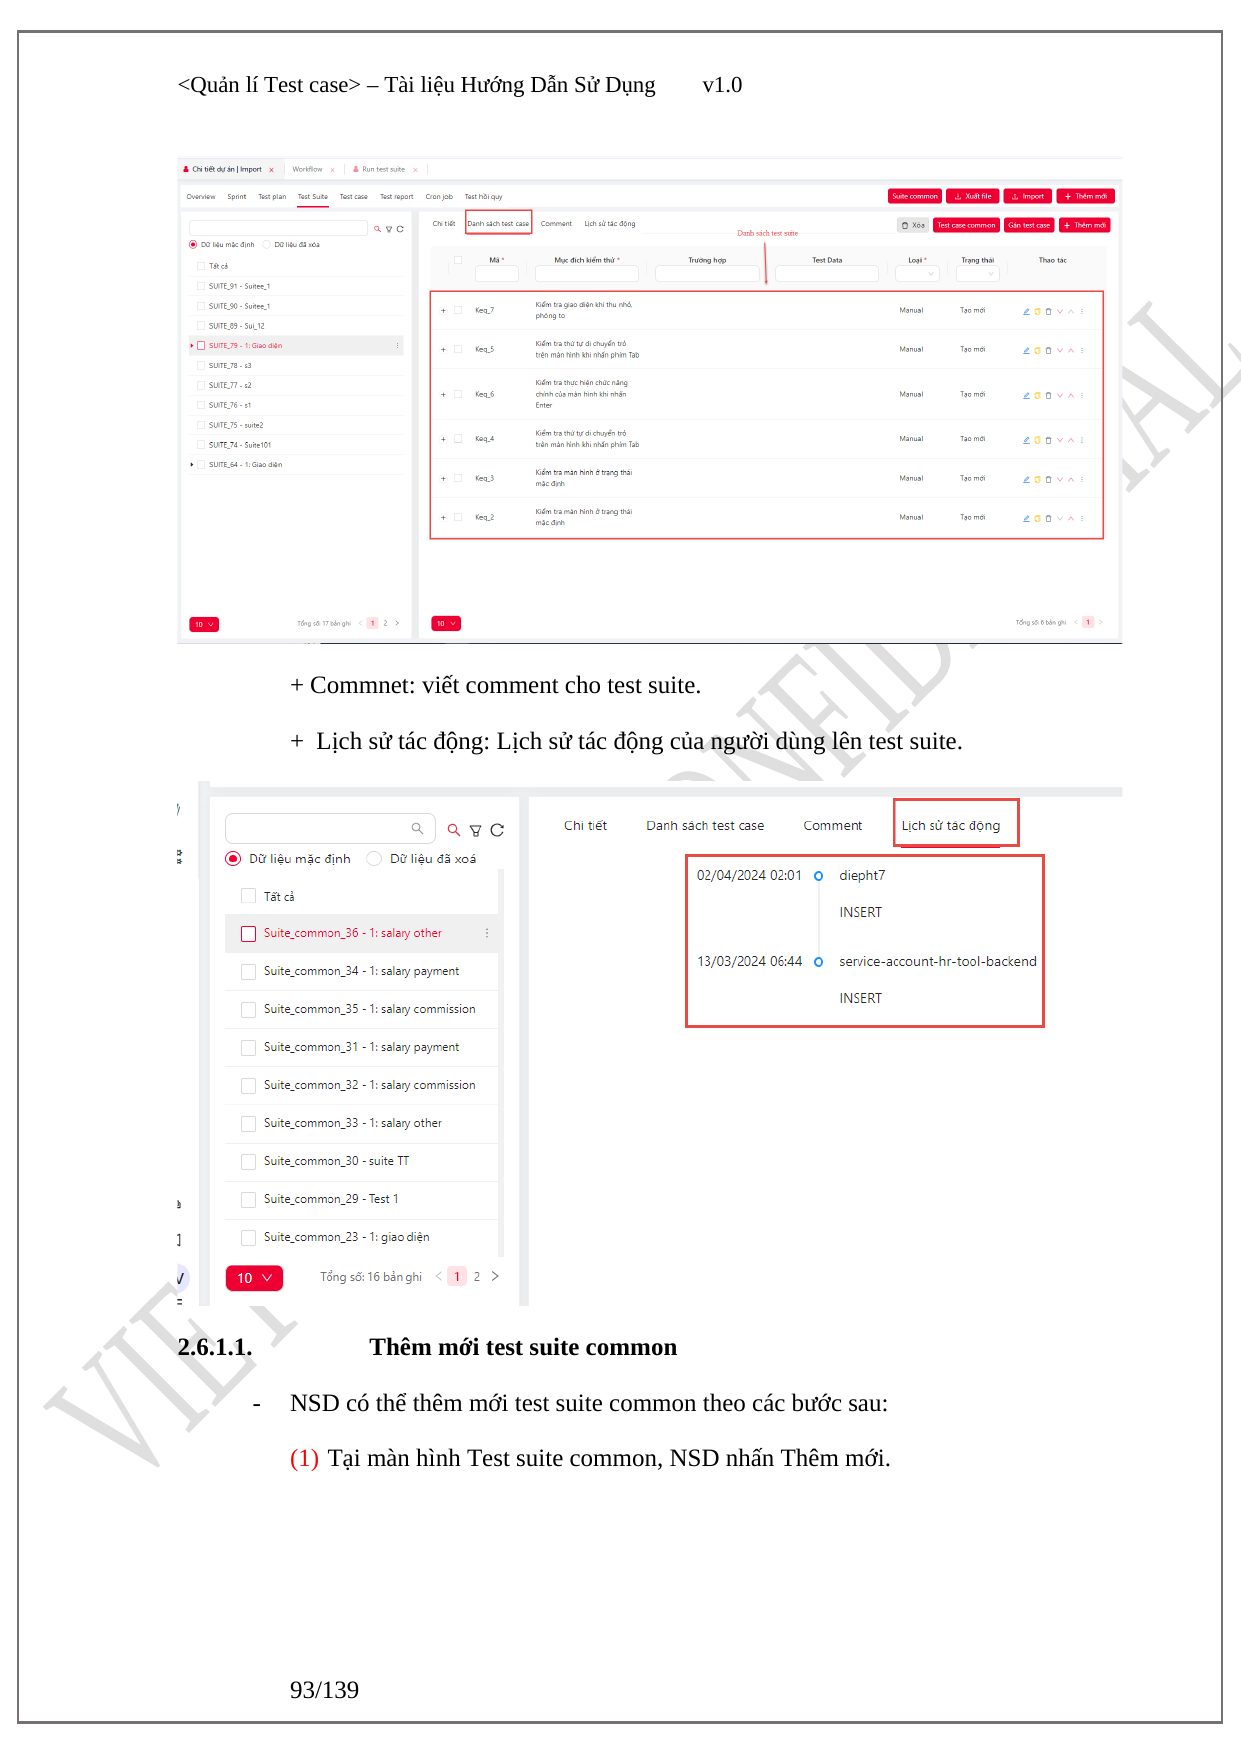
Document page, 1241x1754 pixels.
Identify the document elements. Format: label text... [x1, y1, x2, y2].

picture [177, 156, 1123, 644]
picture [177, 781, 1123, 1306]
list Tại màn hình Test suite common, NSD nhấn Thêm mới. [290, 1443, 1121, 1472]
text + Commnet: viết comment cho test suite. [290, 670, 1121, 699]
text + Lịch sử tác động: Lịch sử tác động của người dùng lên test suite. [290, 726, 1121, 754]
list NSD có thể thêm mới test suite common theo các bước sau: [252, 1388, 1121, 1416]
list Thêm mới test suite common [177, 1332, 1121, 1361]
